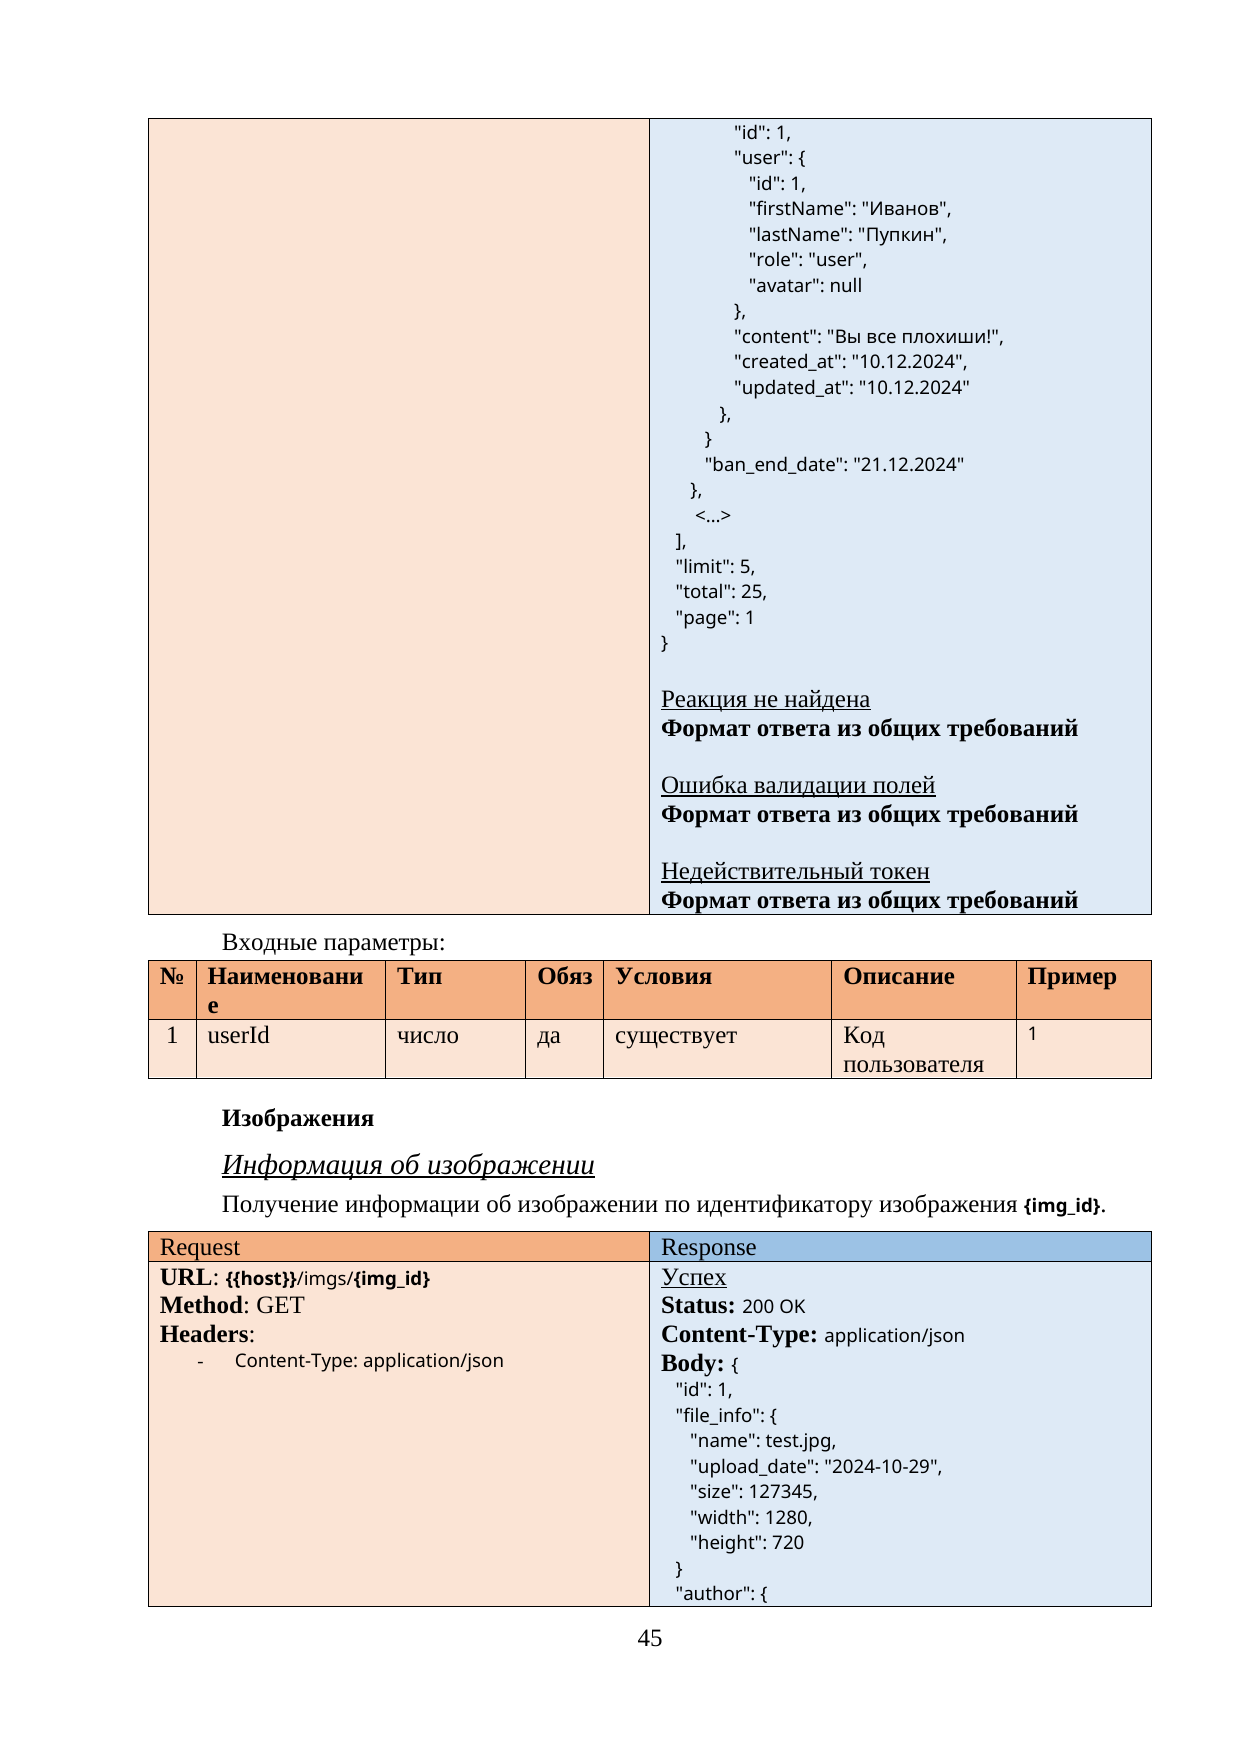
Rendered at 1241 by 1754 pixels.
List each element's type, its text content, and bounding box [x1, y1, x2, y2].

text Получение информации об изображении по идентификатору изображения {img_id}. [148, 1189, 1152, 1218]
text Входные параметры: [148, 927, 1152, 956]
table_cell существует [604, 1020, 831, 1077]
table_header № [149, 961, 196, 1019]
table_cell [149, 119, 649, 914]
table_header Наименование [197, 961, 385, 1019]
table_header Request [149, 1232, 649, 1261]
table_header Тип [386, 961, 525, 1019]
table_cell 1 [1017, 1020, 1151, 1077]
text Информация об изображении [148, 1147, 1152, 1181]
table_header Обяз [526, 961, 603, 1019]
table_cell Код пользователя [832, 1020, 1016, 1077]
table_header Описание [832, 961, 1016, 1019]
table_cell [650, 119, 1151, 914]
table_cell userId [197, 1020, 385, 1077]
table_cell да [526, 1020, 603, 1077]
table_header Пример [1017, 961, 1151, 1019]
text Изображения [148, 1103, 1152, 1132]
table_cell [149, 1262, 649, 1606]
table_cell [650, 1262, 1151, 1606]
table_cell 1 [149, 1020, 196, 1077]
table_header Условия [604, 961, 831, 1019]
table_header Response [650, 1232, 1151, 1261]
table_cell число [386, 1020, 525, 1077]
